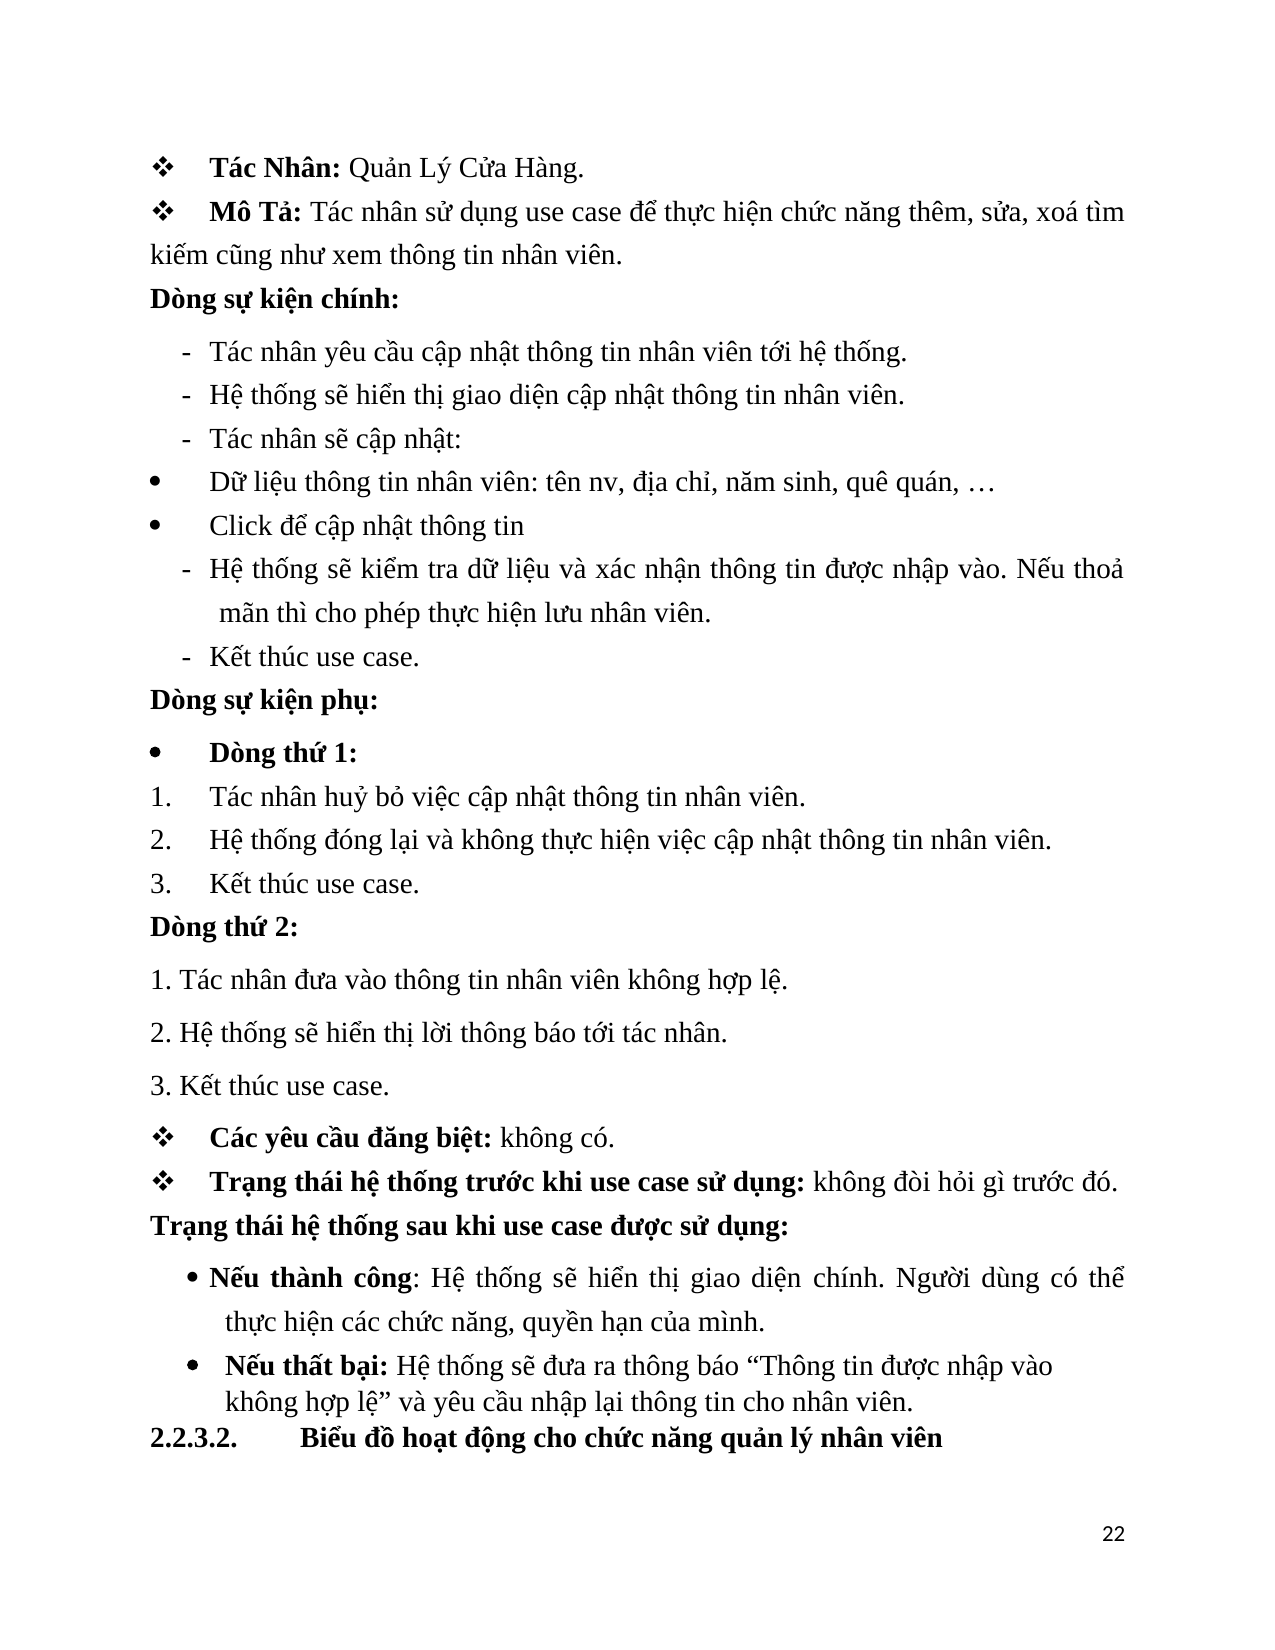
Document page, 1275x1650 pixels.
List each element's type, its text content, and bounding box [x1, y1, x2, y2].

list Kết thúc use case. [150, 866, 1125, 899]
list Kết thúc use case. [181, 639, 1125, 672]
list Nếu thất bại: Hệ thống sẽ đưa ra thông báo “Thông tin được nhập vào không hợp lệ” và yêu cầu nhập lại thông tin cho nhân viên. [187, 1348, 1125, 1418]
list Các yêu cầu đăng biệt: không có. [150, 1121, 1125, 1154]
list Nếu thành công: Hệ thống sẽ hiển thị giao diện chính. Người dùng có thể thực hiện các chức năng, quyền hạn của mình. [187, 1261, 1125, 1338]
list Biểu đồ hoạt động cho chức năng quản lý nhân viên [150, 1420, 1125, 1454]
text Trạng thái hệ thống sau khi use case được sử dụng: [150, 1208, 1125, 1241]
list Tác Nhân: Quản Lý Cửa Hàng. [150, 150, 1125, 184]
text 3. Kết thúc use case. [150, 1068, 1125, 1101]
text 1. Tác nhân đưa vào thông tin nhân viên không hợp lệ. [150, 962, 1125, 996]
list Tác nhân yêu cầu cập nhật thông tin nhân viên tới hệ thống. [181, 334, 1125, 367]
list Hệ thống đóng lại và không thực hiện việc cập nhật thông tin nhân viên. [150, 822, 1125, 856]
list Click để cập nhật thông tin [150, 508, 1125, 542]
list Dòng thứ 1: [150, 735, 1125, 769]
list Tác nhân huỷ bỏ việc cập nhật thông tin nhân viên. [150, 779, 1125, 812]
list Dữ liệu thông tin nhân viên: tên nv, địa chỉ, năm sinh, quê quán, … [150, 464, 1125, 498]
list Hệ thống sẽ hiển thị giao diện cập nhật thông tin nhân viên. [181, 377, 1125, 411]
list Hệ thống sẽ kiểm tra dữ liệu và xác nhận thông tin được nhập vào. Nếu thoả mãn thì cho phép thực hiện lưu nhân viên. [181, 552, 1125, 629]
list Mô Tả: Tác nhân sử dụng use case để thực hiện chức năng thêm, sửa, xoá tìm kiếm cũng như xem thông tin nhân viên. [150, 194, 1125, 271]
text Dòng sự kiện chính: [150, 281, 1125, 314]
list Trạng thái hệ thống trước khi use case sử dụng: không đòi hỏi gì trước đó. [150, 1164, 1125, 1198]
text Dòng thứ 2: [150, 909, 1125, 943]
list Tác nhân sẽ cập nhật: [181, 421, 1125, 454]
text Dòng sự kiện phụ: [150, 682, 1125, 716]
text 2. Hệ thống sẽ hiển thị lời thông báo tới tác nhân. [150, 1015, 1125, 1048]
